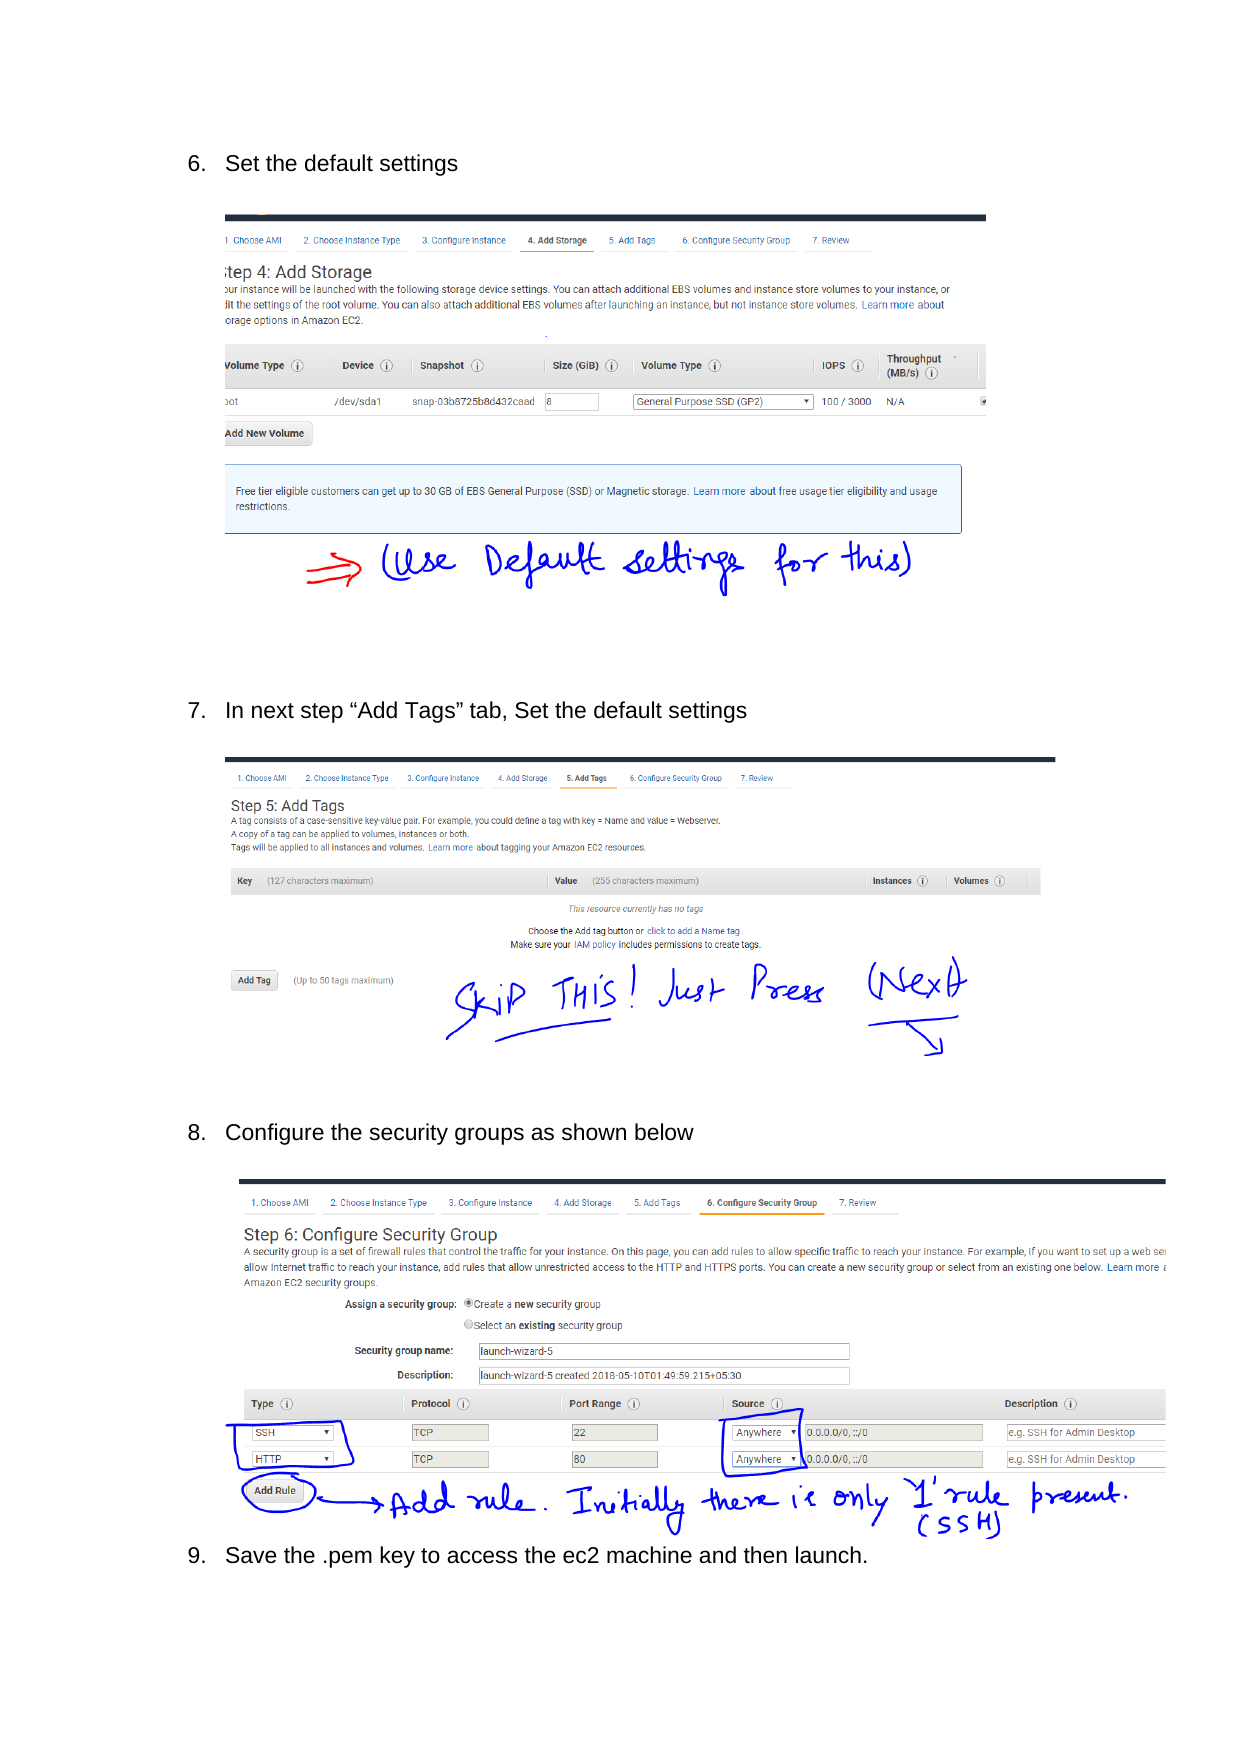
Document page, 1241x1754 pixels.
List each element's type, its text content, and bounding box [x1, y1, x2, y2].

picture [225, 1179, 1166, 1539]
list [187, 1542, 1090, 1598]
picture [225, 757, 1056, 1056]
picture [225, 210, 986, 603]
